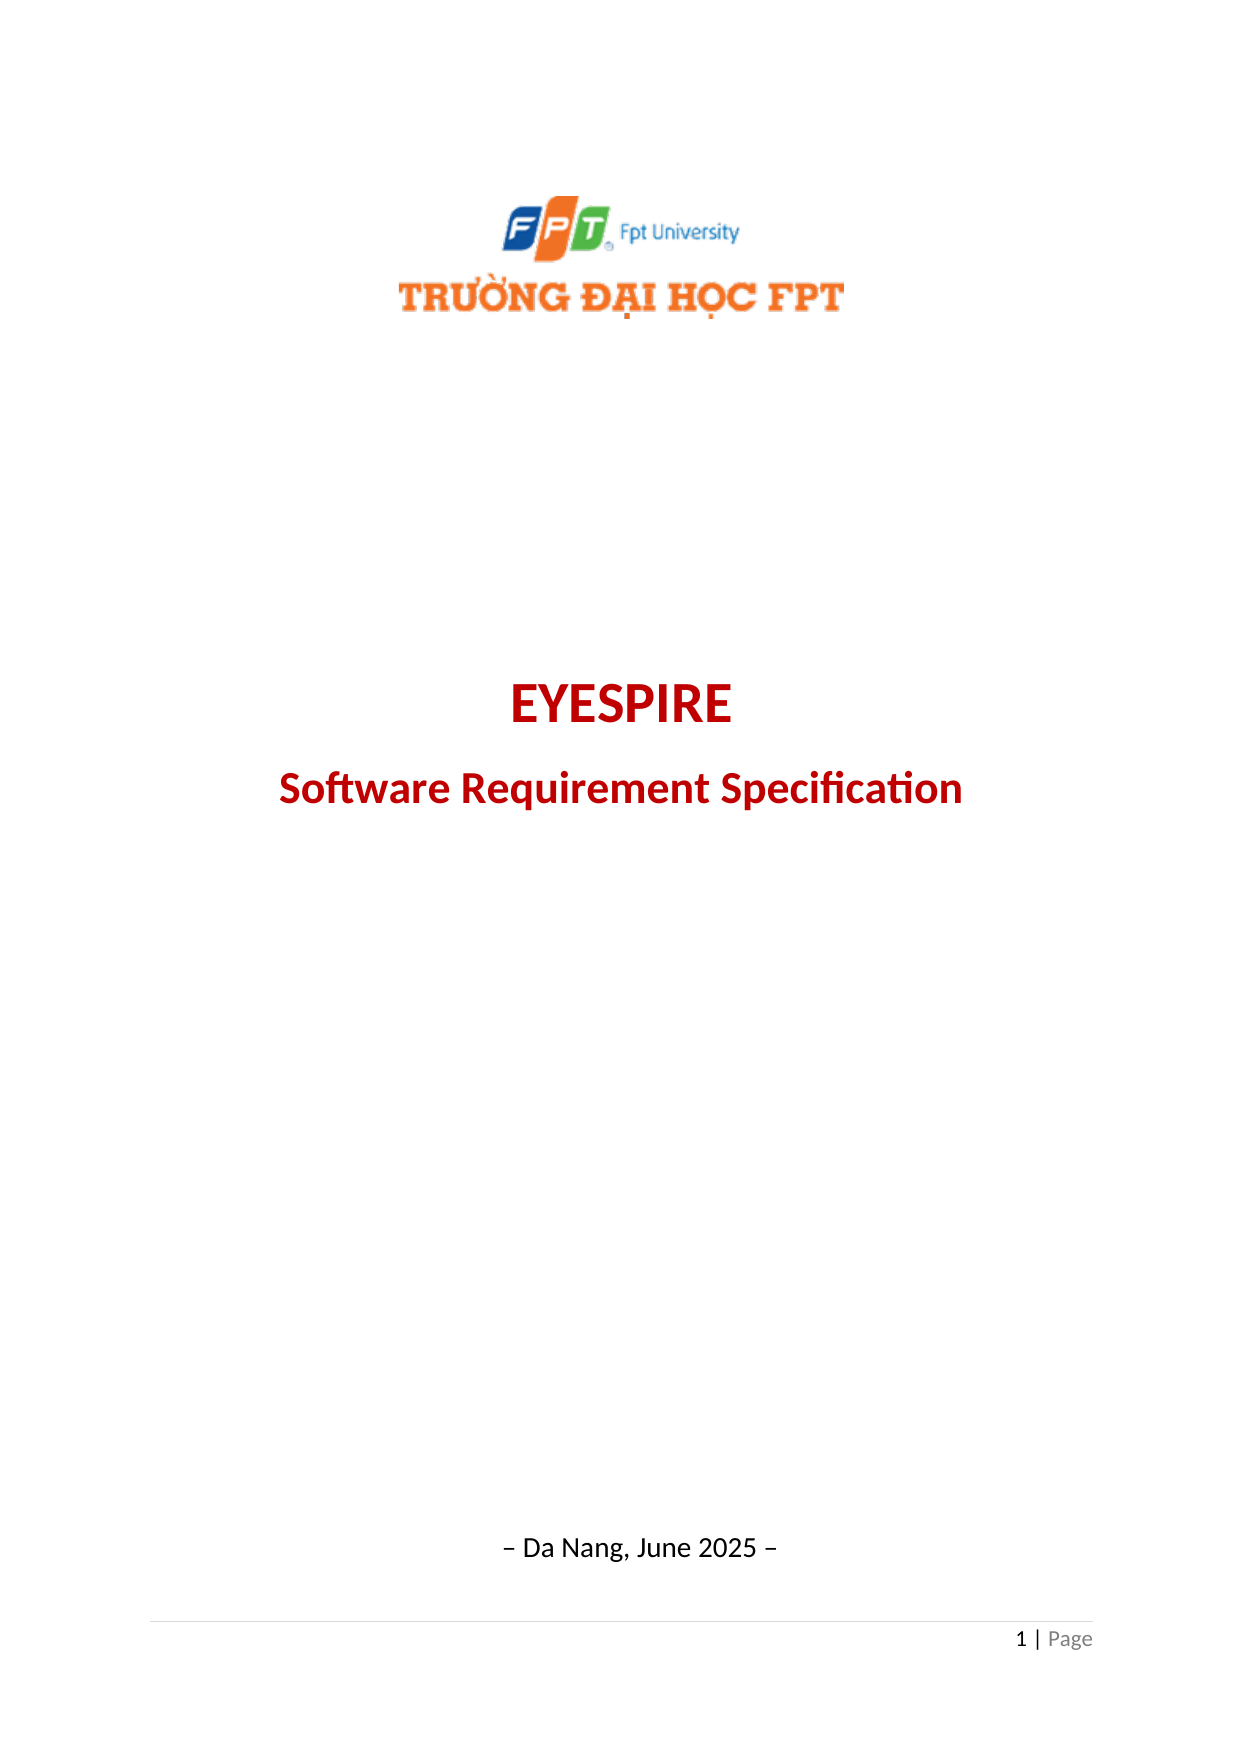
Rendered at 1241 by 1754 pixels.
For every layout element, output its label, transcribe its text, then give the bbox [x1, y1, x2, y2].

text Software Requirement Specification [150, 759, 1093, 815]
text EYESPIRE [150, 666, 1093, 737]
picture [398, 196, 844, 319]
text – Da Nang, June 2025 – [413, 1529, 867, 1564]
